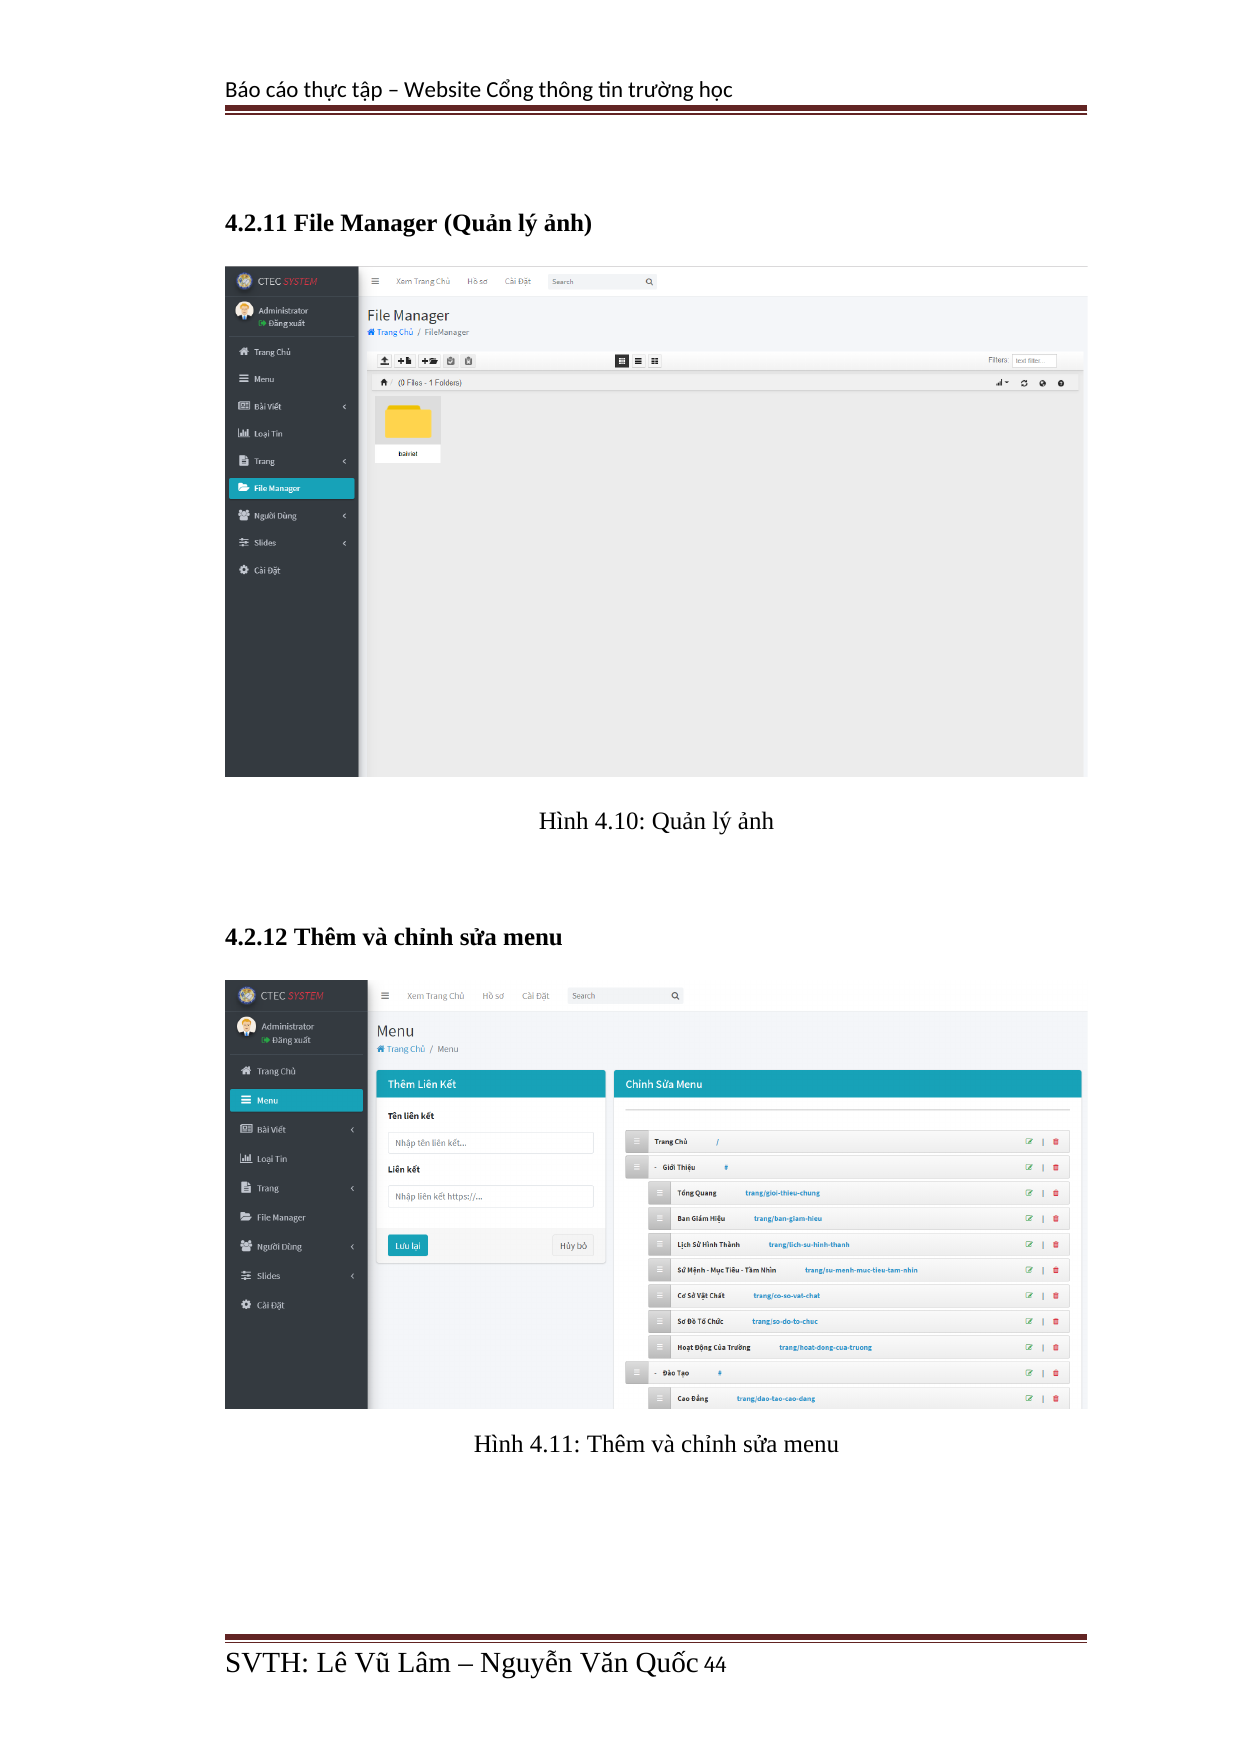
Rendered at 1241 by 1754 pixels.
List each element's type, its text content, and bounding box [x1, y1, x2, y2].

subtitle Hình 4.10: Quản lý ảnh [225, 806, 1087, 835]
subtitle 4.2.11 File Manager (Quản lý ảnh) [225, 208, 1087, 237]
picture [225, 980, 1088, 1409]
text Hình 4.11: Thêm và chỉnh sửa menu [225, 1429, 1087, 1458]
subtitle 4.2.12 Thêm và chỉnh sửa menu [225, 922, 1087, 951]
picture [225, 265, 1088, 777]
